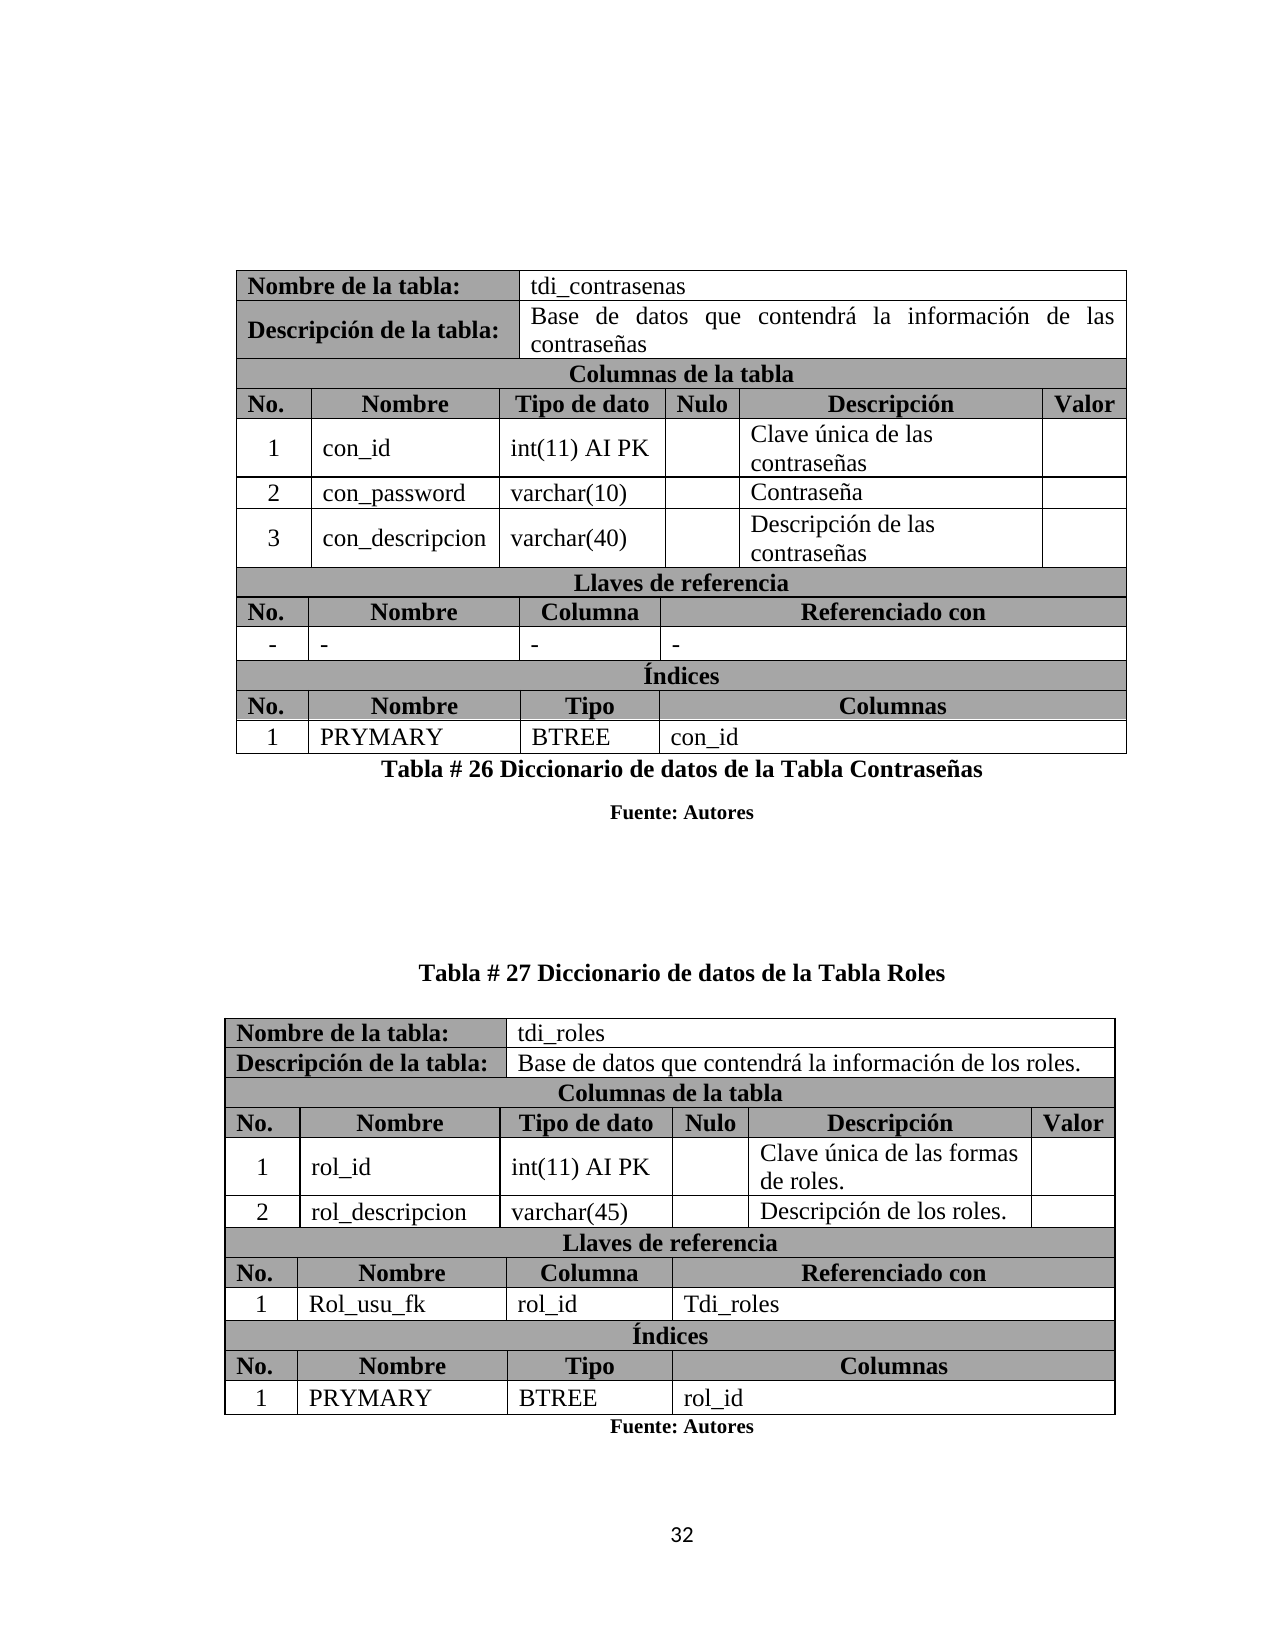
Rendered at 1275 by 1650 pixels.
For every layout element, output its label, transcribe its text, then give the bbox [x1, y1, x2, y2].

table_cell [1032, 1138, 1114, 1195]
text Tabla # 26 Diccionario de datos de la Tabla Contraseñas [236, 754, 1127, 783]
table_cell [666, 419, 739, 476]
table_cell Referenciado con [673, 1258, 1114, 1287]
table_cell con_password [312, 478, 499, 508]
table_cell Llaves de referencia [226, 1228, 1114, 1257]
table_header Nombre de la tabla: [237, 271, 519, 300]
table_cell Descripción de las contraseñas [740, 509, 1042, 567]
table_cell Llaves de referencia [237, 568, 1126, 596]
table_cell con_id [660, 721, 1126, 753]
table_cell No. [237, 691, 308, 719]
table_cell rol_descripcion [301, 1196, 499, 1227]
table_cell Nulo [666, 389, 739, 418]
table_cell No. [237, 598, 308, 626]
table_cell varchar(45) [501, 1196, 672, 1227]
table_cell Tipo [508, 1351, 672, 1380]
table_cell Nombre [309, 598, 519, 626]
table_cell [1043, 509, 1126, 567]
text Tabla # 27 Diccionario de datos de la Tabla Roles [236, 958, 1127, 986]
table_cell rol_id [673, 1381, 1114, 1413]
table_cell 2 [226, 1196, 299, 1227]
table_cell 1 [226, 1138, 299, 1195]
table_cell Columnas [660, 691, 1126, 719]
table_cell [1043, 419, 1126, 476]
table_cell Columnas de la tabla [226, 1078, 1114, 1107]
table_cell 2 [237, 478, 311, 508]
table_cell 1 [237, 721, 308, 753]
table_cell PRYMARY [309, 721, 520, 753]
table_cell Índices [237, 661, 1126, 690]
table_cell 1 [237, 419, 311, 476]
table_cell Base de datos que contendrá la información de los roles. [507, 1048, 1114, 1077]
table_cell [666, 509, 739, 567]
table_cell Tipo de dato [501, 1108, 672, 1137]
table_cell Valor [1032, 1108, 1114, 1137]
table_cell Base de datos que contendrá la información de las contraseñas [520, 301, 1126, 358]
table_cell [1032, 1196, 1114, 1227]
table_cell No. [226, 1258, 297, 1287]
table_cell No. [226, 1351, 297, 1380]
table_cell Referenciado con [661, 598, 1126, 626]
table_cell int(11) AI PK [501, 1138, 672, 1195]
table_cell - [520, 627, 660, 660]
table_cell PRYMARY [298, 1381, 507, 1413]
table_cell Nombre [301, 1108, 499, 1137]
table_cell Nombre [312, 389, 499, 418]
table_cell Columna [507, 1258, 672, 1287]
table_cell BTREE [521, 721, 659, 753]
table_cell Columnas [673, 1351, 1114, 1380]
table_cell Columnas de la tabla [237, 359, 1126, 388]
table_cell Rol_usu_fk [298, 1288, 506, 1320]
table_cell No. [237, 389, 311, 418]
table_cell No. [226, 1108, 299, 1137]
table_cell varchar(10) [500, 478, 665, 508]
table_cell con_descripcion [312, 509, 499, 567]
table_cell Nombre [298, 1258, 506, 1287]
table_cell - [661, 627, 1126, 660]
table_cell int(11) AI PK [500, 419, 665, 476]
table_cell Descripción [749, 1108, 1031, 1137]
table_cell Clave única de las contraseñas [740, 419, 1042, 476]
table_cell Nombre [309, 691, 520, 719]
table_cell [1043, 478, 1126, 508]
table_cell Descripción de los roles. [749, 1196, 1031, 1227]
table_cell 1 [226, 1288, 297, 1320]
table_cell Tipo [521, 691, 659, 719]
table_cell Descripción de la tabla: [226, 1048, 506, 1077]
table_cell Clave única de las formas de roles. [749, 1138, 1031, 1195]
table_header Nombre de la tabla: [226, 1019, 506, 1047]
table_cell [673, 1138, 748, 1195]
table_cell Descripción de la tabla: [237, 301, 519, 358]
table_cell BTREE [508, 1381, 672, 1413]
table_cell Contraseña [740, 478, 1042, 508]
table_cell Columna [520, 598, 660, 626]
table_cell Tipo de dato [500, 389, 665, 418]
table_cell con_id [312, 419, 499, 476]
table_header tdi_contrasenas [520, 271, 1126, 300]
table_cell rol_id [507, 1288, 672, 1320]
table_cell [666, 478, 739, 508]
table_cell rol_id [301, 1138, 499, 1195]
table_cell 1 [226, 1381, 297, 1413]
table_cell varchar(40) [500, 509, 665, 567]
text Fuente: Autores [236, 799, 1127, 824]
text Fuente: Autores [236, 1414, 1127, 1438]
table_cell Nombre [298, 1351, 507, 1380]
table_header tdi_roles [507, 1019, 1114, 1047]
table_cell Nulo [673, 1108, 748, 1137]
table_cell Índices [226, 1321, 1114, 1350]
table_cell [673, 1196, 748, 1227]
table_cell Tdi_roles [673, 1288, 1114, 1320]
table_cell - [309, 627, 519, 660]
table_cell Descripción [740, 389, 1042, 418]
table_cell 3 [237, 509, 311, 567]
table_cell - [237, 627, 308, 660]
table_cell Valor [1043, 389, 1126, 418]
